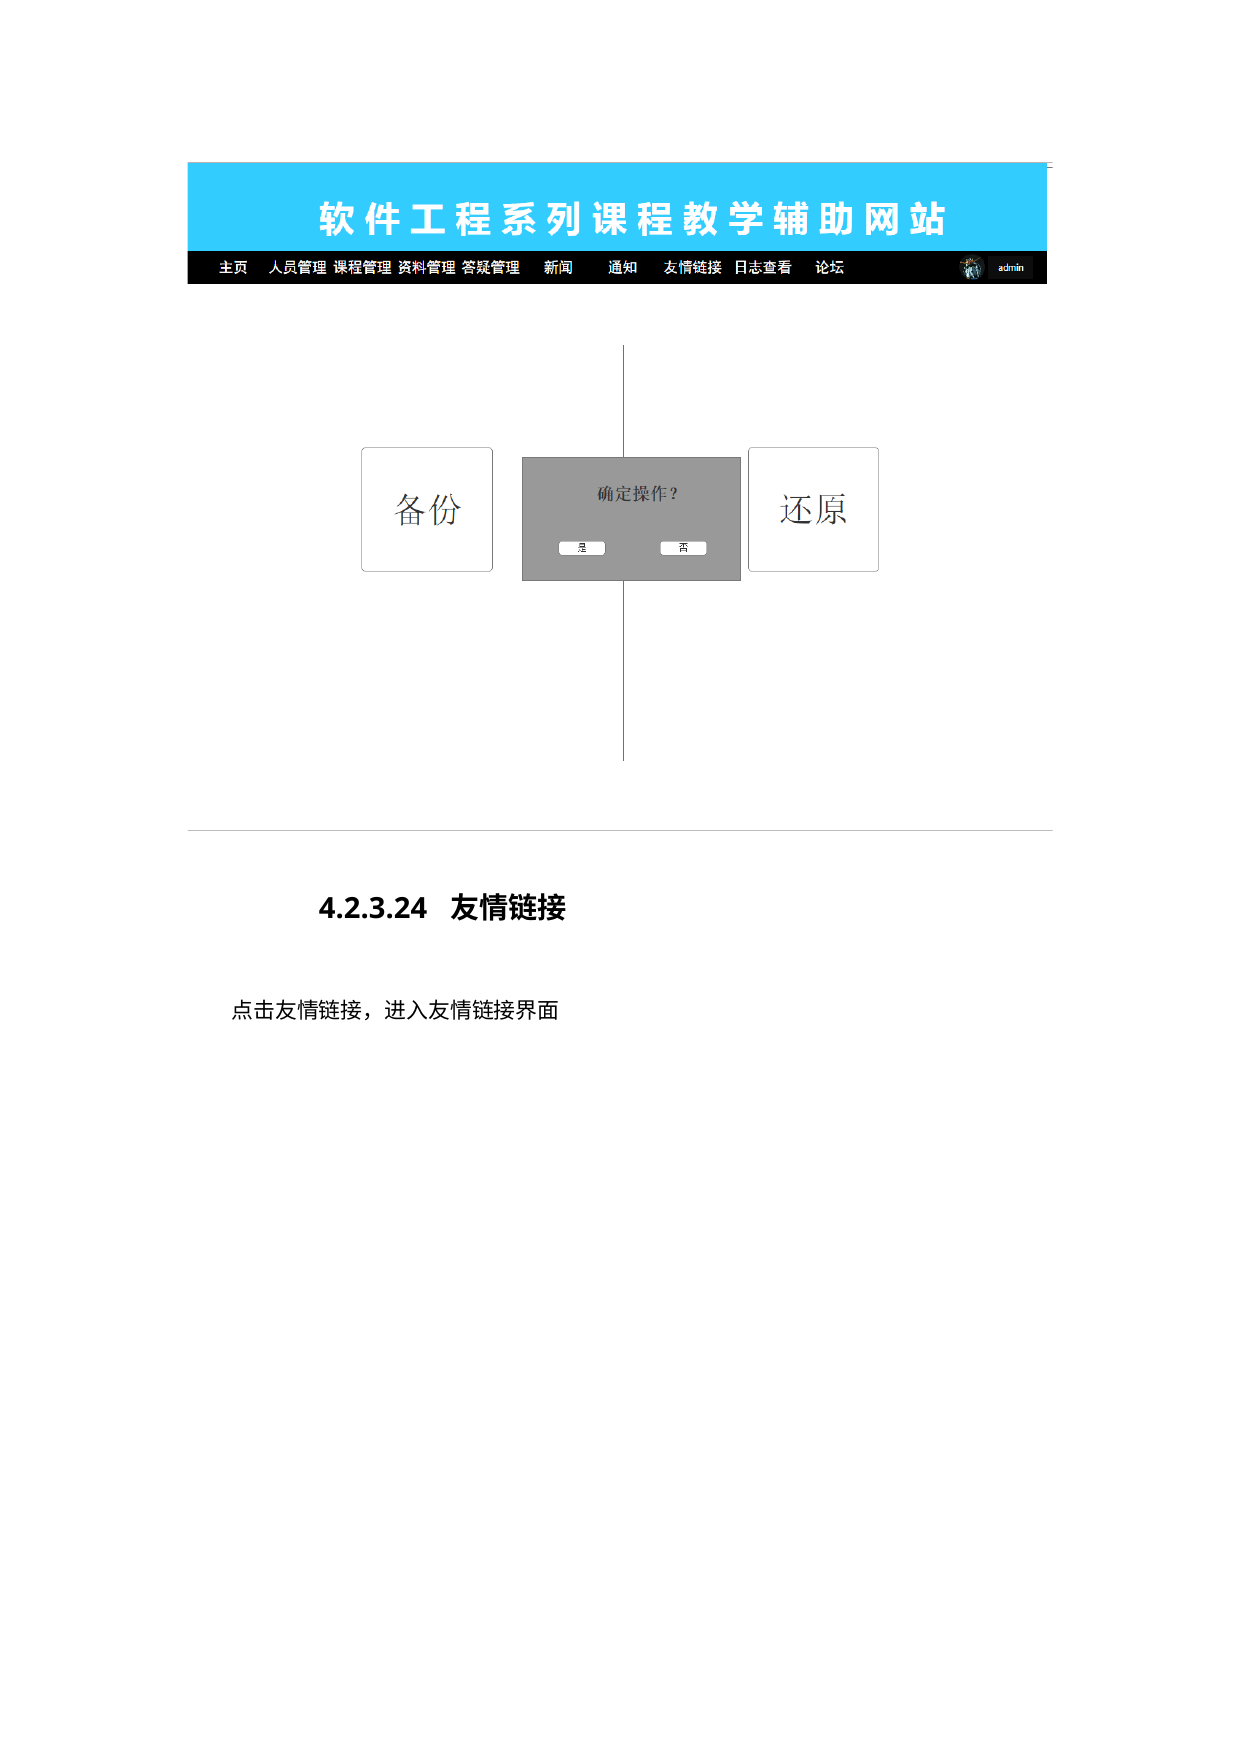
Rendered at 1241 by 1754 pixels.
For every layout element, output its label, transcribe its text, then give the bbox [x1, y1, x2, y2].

text 点击友情链接，进入友情链接界面 [231, 992, 1053, 1025]
subtitle 友情链接 [319, 874, 1053, 939]
picture [187, 162, 1053, 831]
